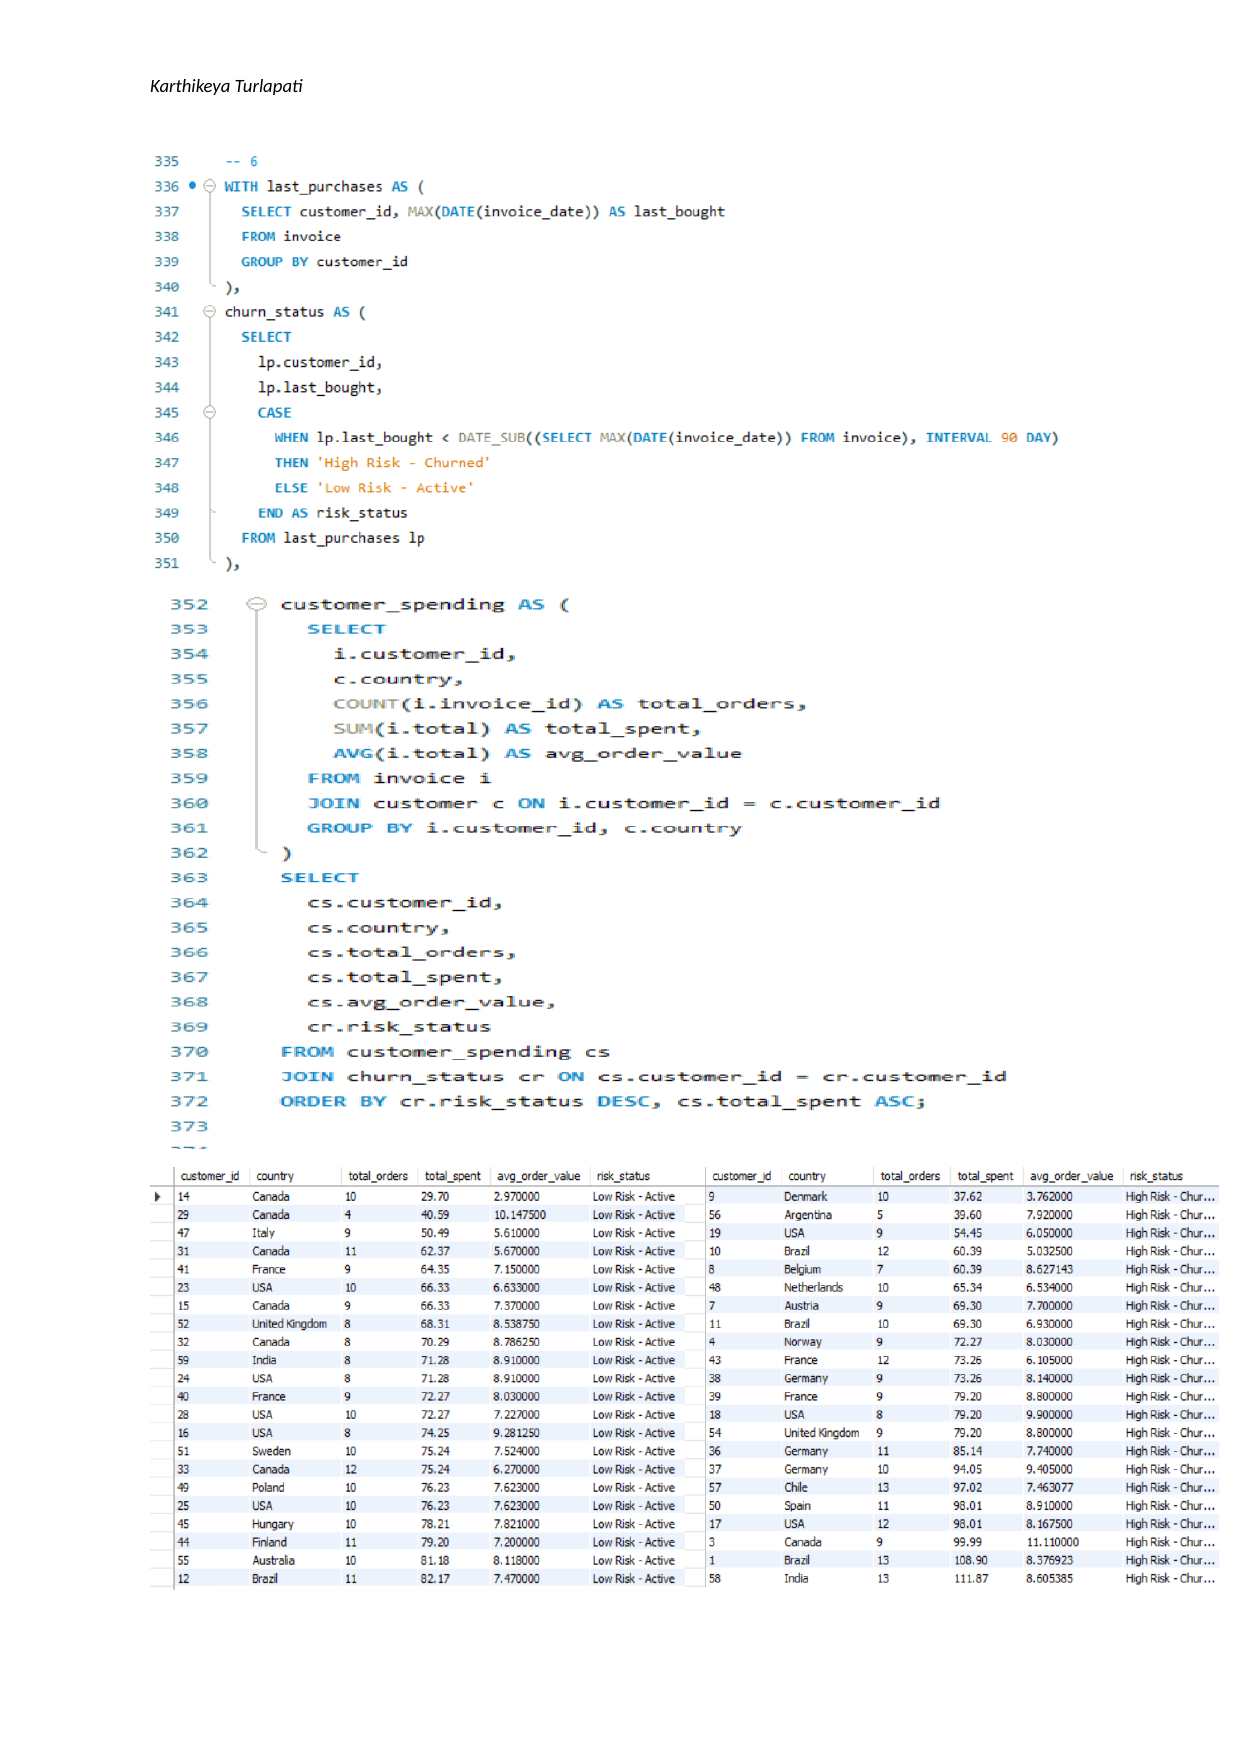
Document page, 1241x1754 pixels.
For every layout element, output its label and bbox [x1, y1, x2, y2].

picture [150, 1167, 1220, 1590]
picture [150, 594, 1127, 1149]
picture [150, 150, 1091, 577]
